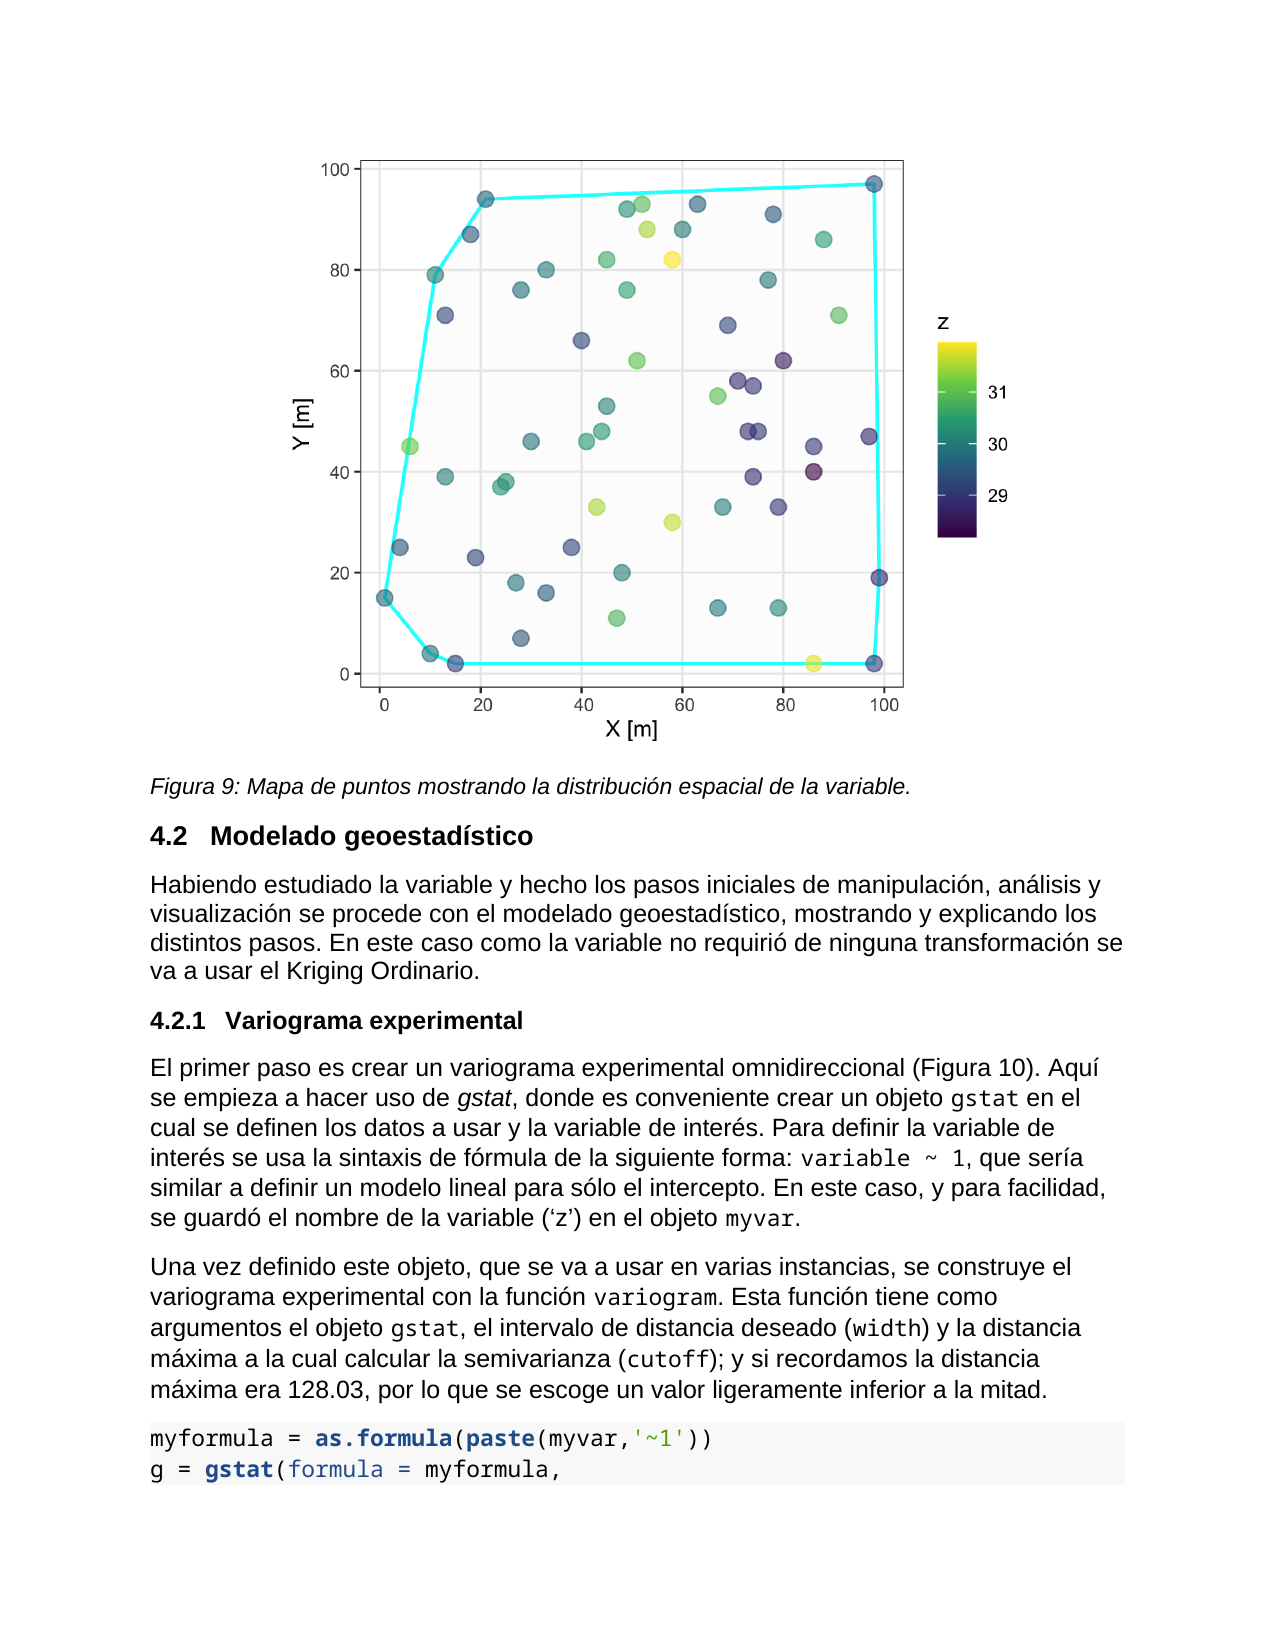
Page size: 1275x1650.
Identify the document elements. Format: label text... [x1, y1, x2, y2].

text Habiendo estudiado la variable y hecho los pasos iniciales de manipulación, análisis y visualización se procede con el modelado geoestadístico, mostrando y explicando los distintos pasos. En este caso como la variable no requirió de ninguna transformación se va a usar el Kriging Ordinario. [150, 870, 1125, 985]
subtitle Modelado geoestadístico [150, 820, 1125, 851]
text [150, 1422, 1125, 1485]
text Figura 9: Mapa de puntos mostrando la distribución espacial de la variable. [150, 773, 1125, 799]
text Una vez definido este objeto, que se va a usar en varias instancias, se construye el variograma experimental con la función variogram. Esta función tiene como argumentos el objeto gstat, el intervalo de distancia deseado (width) y la distancia máxima a la cual calcular la semivarianza (cutoff); y si recordamos la distancia máxima era 128.03, por lo que se escoge un valor ligeramente inferior a la mitad. [150, 1252, 1125, 1403]
subtitle Variograma experimental [150, 1006, 1125, 1035]
text El primer paso es crear un variograma experimental omnidireccional (Figura 10). Aquí se empieza a hacer uso de gstat, donde es conveniente crear un objeto gstat en el cual se definen los datos a usar y la variable de interés. Para definir la variable de interés se usa la sintaxis de fórmula de la siguiente forma: variable ~ 1, que sería similar a definir un modelo lineal para sólo el intercepto. En este caso, y para facilidad, se guardó el nombre de la variable (‘z’) en el objeto myvar. [150, 1053, 1125, 1233]
picture [168, 150, 1144, 752]
